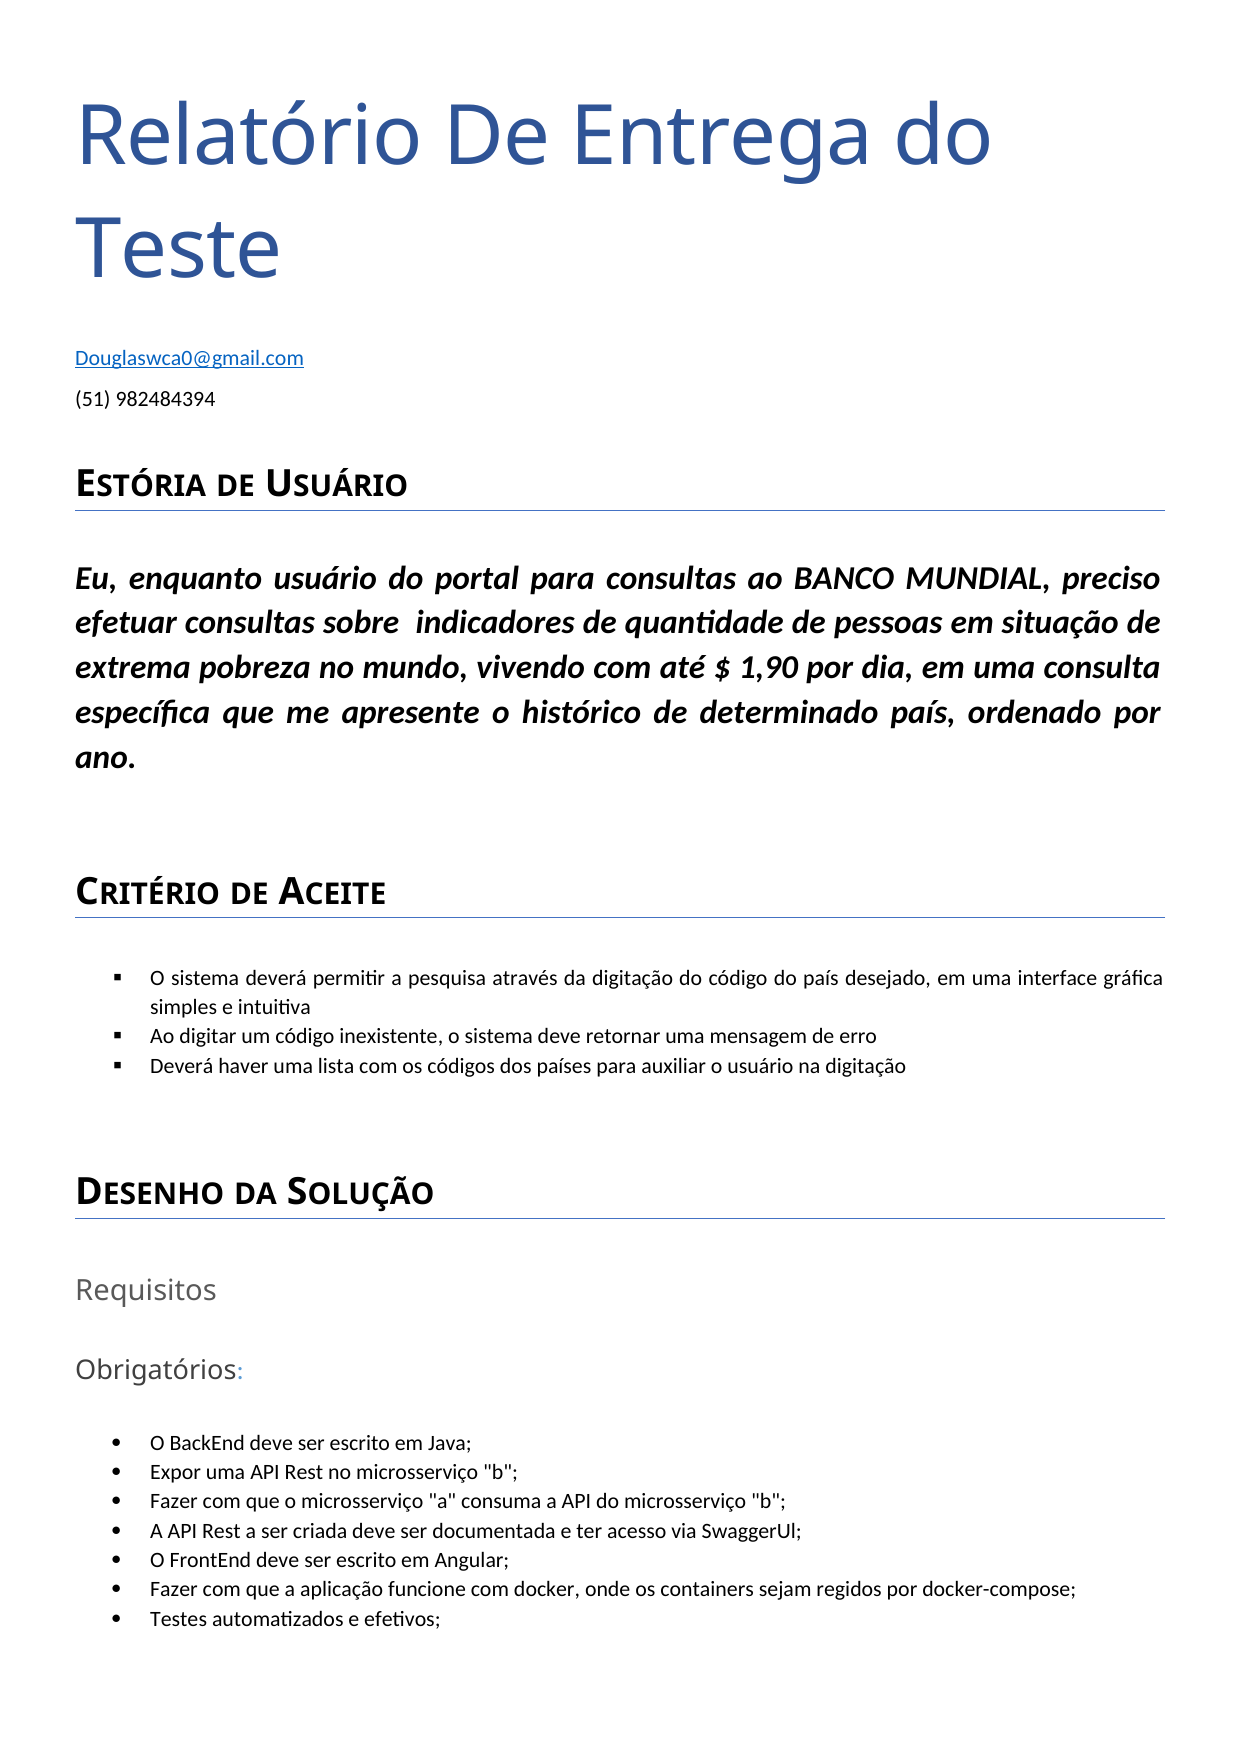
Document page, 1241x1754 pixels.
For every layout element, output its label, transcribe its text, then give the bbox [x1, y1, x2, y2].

list Ao digitar um código inexistente, o sistema deve retornar uma mensagem de erro [112, 1023, 1165, 1049]
subtitle Obrigatórios: [75, 1350, 1165, 1387]
list Fazer com que a aplicação funcione com docker, onde os containers sejam regidos por docker-compose; [112, 1575, 1165, 1602]
title Relatório De Entrega do Teste [75, 75, 1165, 302]
subtitle Critério de Aceite [75, 864, 1165, 917]
list O FrontEnd deve ser escrito em Angular; [112, 1546, 1165, 1573]
text Eu, enquanto usuário do portal para consultas ao BANCO MUNDIAL, preciso efetuar consultas sobre indicadores de quantidade de pessoas em situação de extrema pobreza no mundo, vivendo com até $ 1,90 por dia, em uma consulta específica que me apresente o histórico de determinado país, ordenado por ano. [75, 557, 1165, 777]
list O sistema deverá permitir a pesquisa através da digitação do código do país desejado, em uma interface gráfica simples e intuitiva [112, 964, 1165, 1020]
text (51) 982484394 [75, 386, 1165, 412]
list Testes automatizados e efetivos; [112, 1605, 1165, 1631]
list O BackEnd deve ser escrito em Java; [112, 1429, 1165, 1456]
text Douglaswca0@gmail.com [75, 344, 1165, 371]
list A API Rest a ser criada deve ser documentada e ter acesso via SwaggerUl; [112, 1517, 1165, 1543]
list Fazer com que o microsserviço "a" consuma a API do microsserviço "b"; [112, 1488, 1165, 1514]
list Expor uma API Rest no microsserviço "b"; [112, 1458, 1165, 1485]
subtitle Desenho da Solução [75, 1165, 1165, 1218]
subtitle Estória de Usuário [75, 457, 1165, 510]
subtitle Requisitos [75, 1269, 1165, 1309]
list Deverá haver uma lista com os códigos dos países para auxiliar o usuário na digitação [112, 1052, 1165, 1079]
